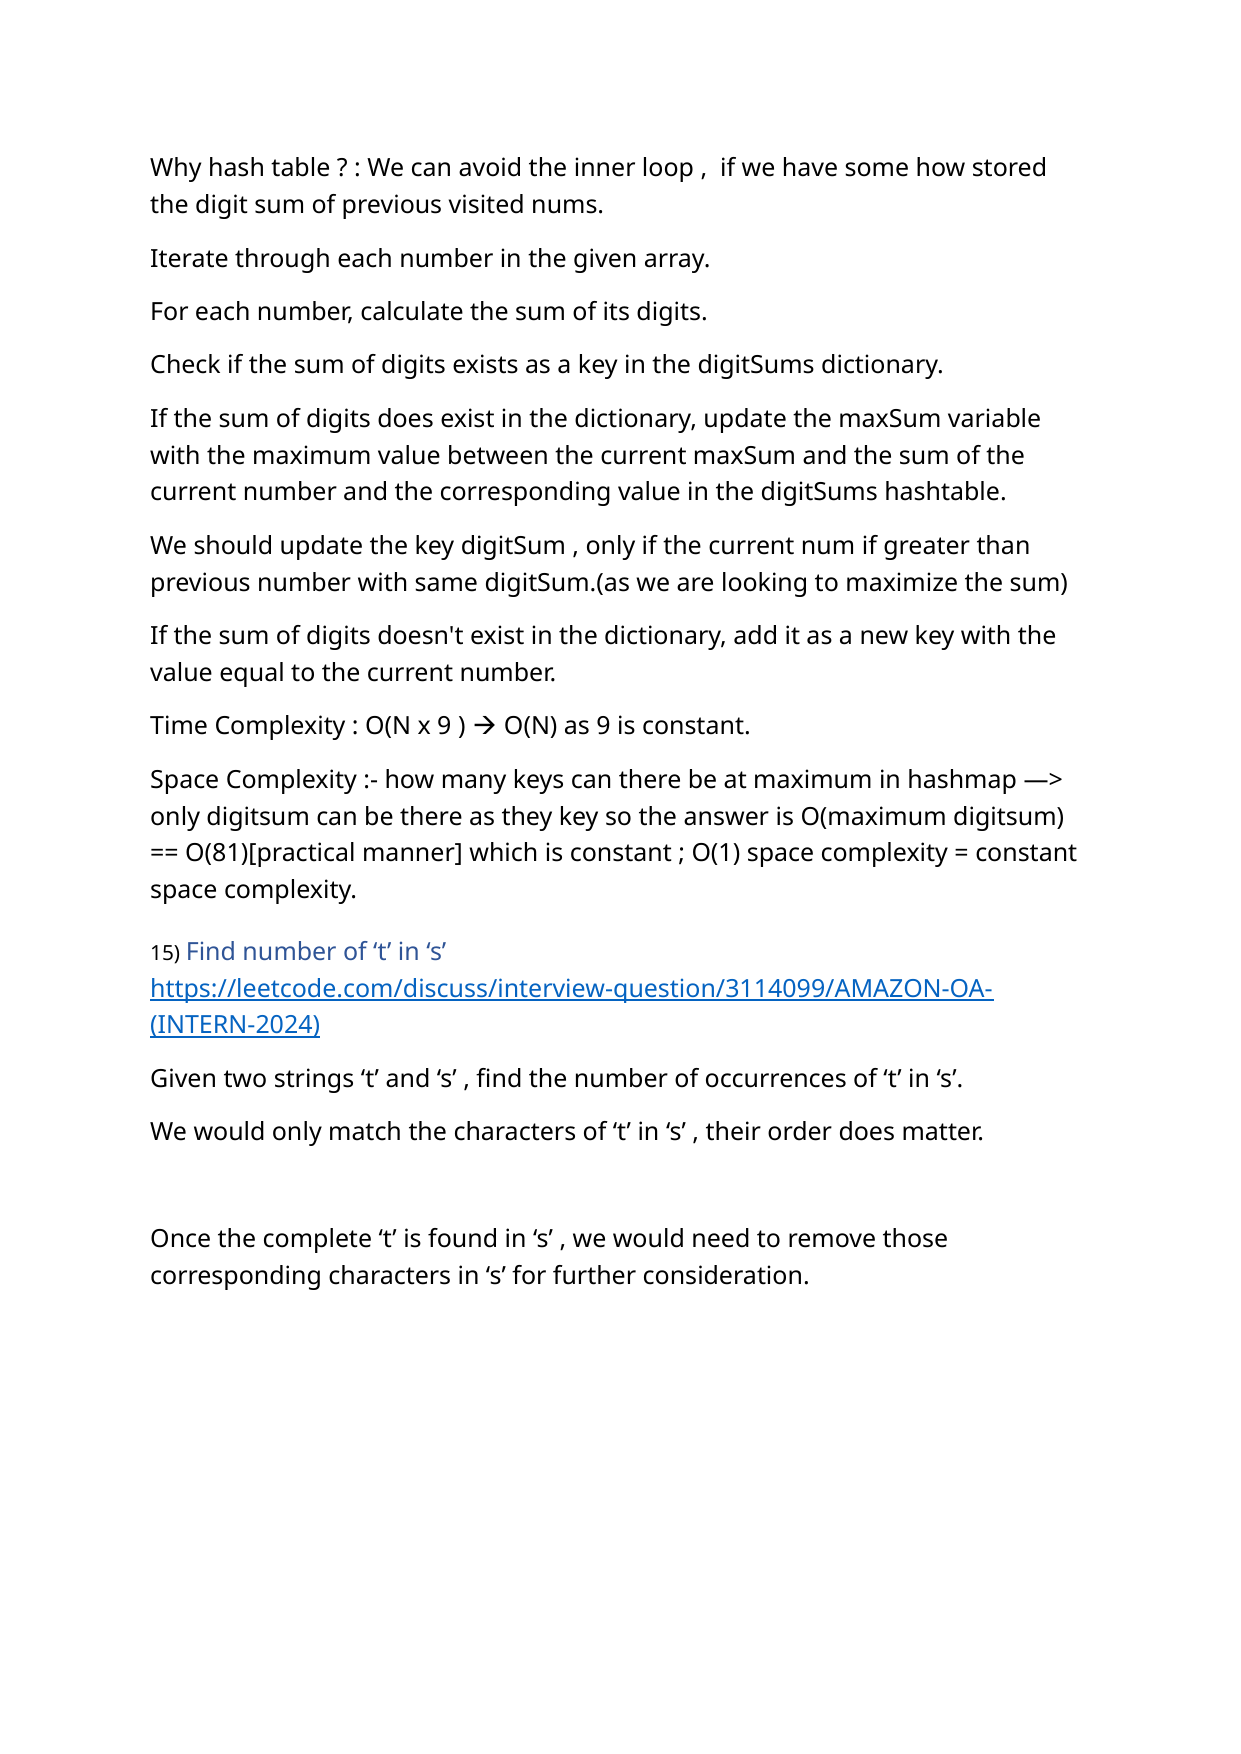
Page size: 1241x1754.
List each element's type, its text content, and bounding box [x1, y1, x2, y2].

text https://leetcode.com/discuss/interview-question/3114099/AMAZON-OA-(INTERN-2024) [150, 970, 1090, 1041]
text Why hash table ? : We can avoid the inner loop , if we have some how stored the digit sum of previous visited nums. [150, 150, 1090, 221]
text Given two strings ‘t’ and ‘s’ , find the number of occurrences of ‘t’ in ‘s’. [150, 1060, 1090, 1094]
text We should update the key digitSum , only if the current num if greater than previous number with same digitSum.(as we are looking to maximize the sum) [150, 527, 1090, 598]
text Time Complexity : O(N x 9 ) O(N) as 9 is constant. [150, 708, 1090, 742]
text If the sum of digits doesn't exist in the dictionary, add it as a new key with the value equal to the current number. [150, 618, 1090, 688]
text For each number, calculate the sum of its digits. [150, 294, 1090, 328]
text Once the complete ‘t’ is found in ‘s’ , we would need to remove those corresponding characters in ‘s’ for further consideration. [150, 1221, 1090, 1292]
subtitle Find number of ‘t’ in ‘s’ [150, 933, 1090, 967]
text If the sum of digits does exist in the dictionary, update the maxSum variable with the maximum value between the current maxSum and the sum of the current number and the corresponding value in the digitSums hashtable. [150, 401, 1090, 508]
text We would only match the characters of ‘t’ in ‘s’ , their order does matter. [150, 1114, 1090, 1148]
text Space Complexity :- how many keys can there be at maximum in hashmap —> only digitsum can be there as they key so the answer is O(maximum digitsum) == O(81)[practical manner] which is constant ; O(1) space complexity = constant space complexity. [150, 761, 1090, 906]
text Check if the sum of digits exists as a key in the digitSums dictionary. [150, 347, 1090, 381]
text Iterate through each number in the given array. [150, 240, 1090, 274]
